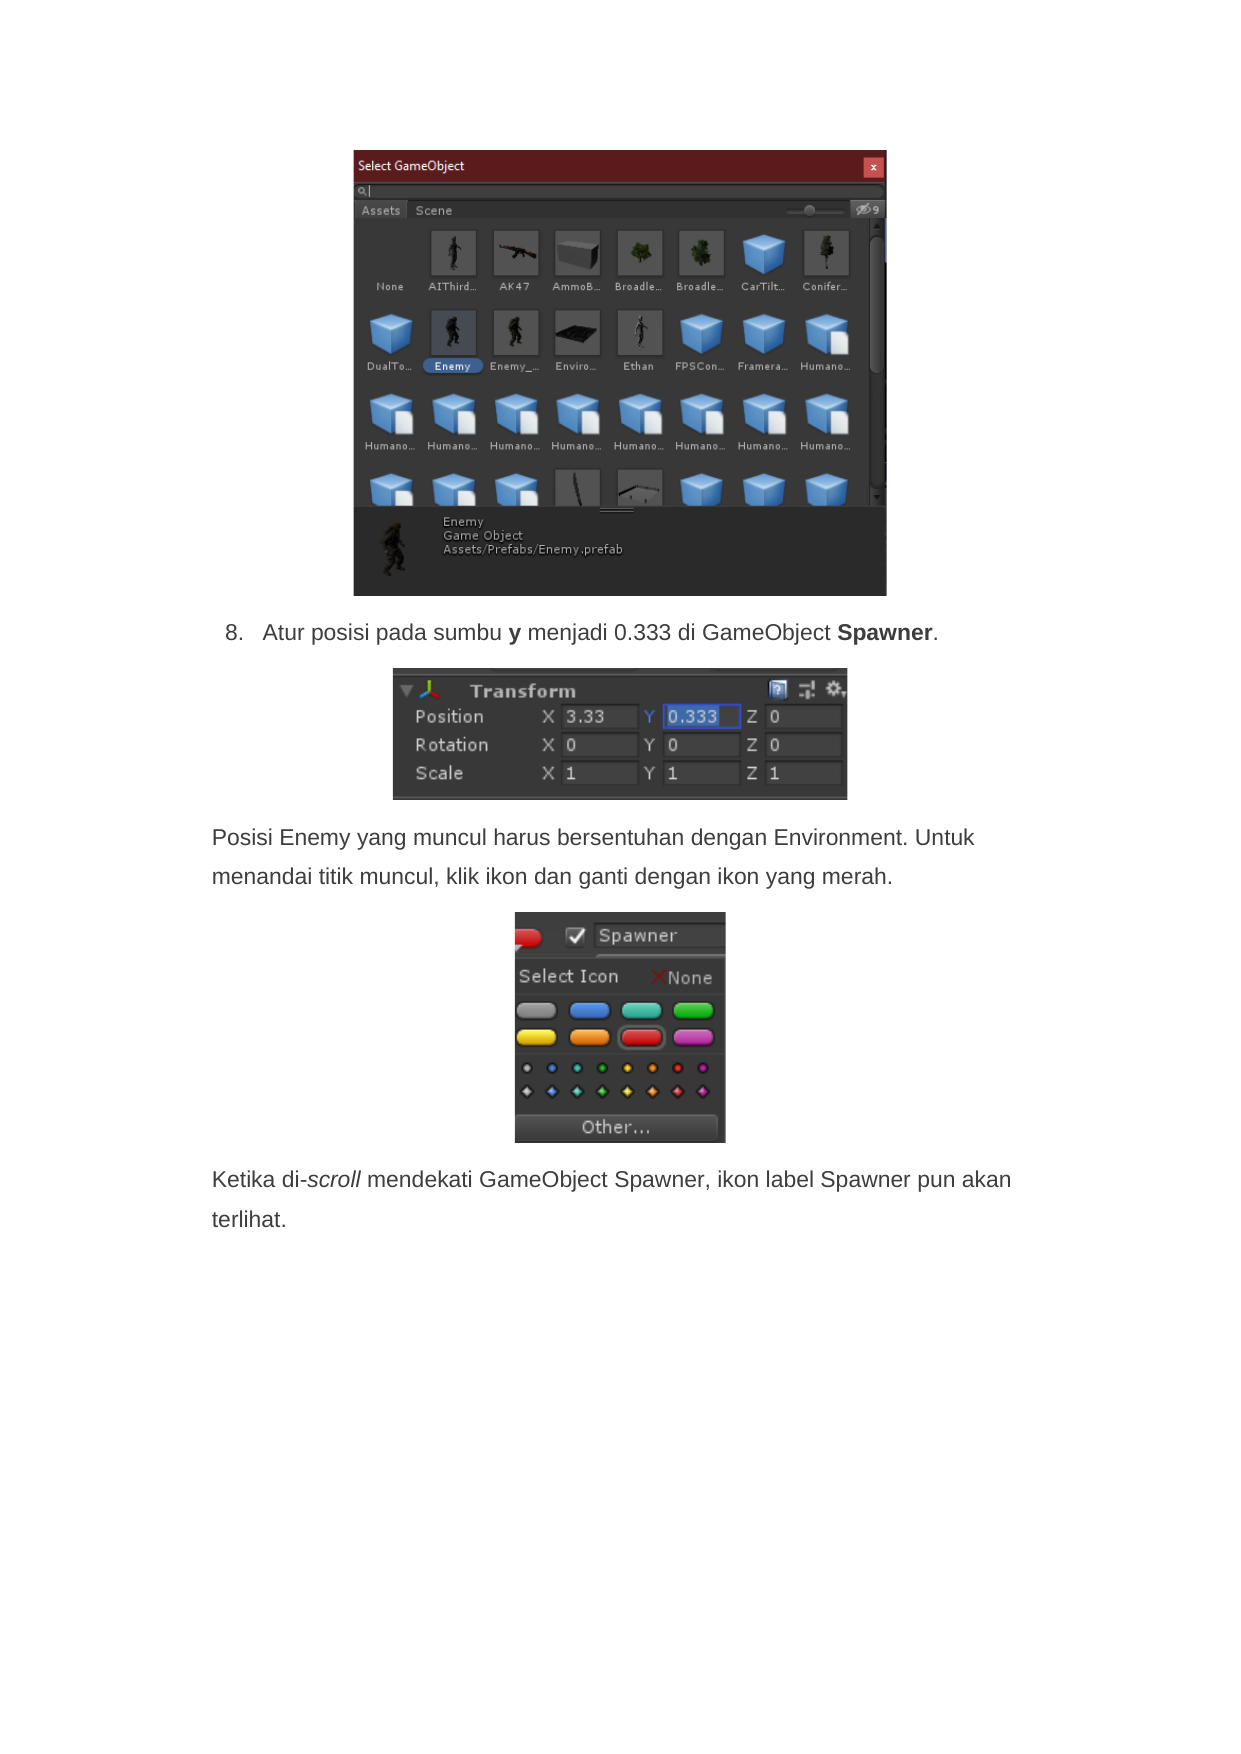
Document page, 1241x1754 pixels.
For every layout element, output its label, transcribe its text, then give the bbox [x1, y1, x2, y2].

picture [353, 150, 887, 596]
picture [514, 912, 726, 1143]
text Posisi Enemy yang muncul harus bersentuhan dengan Environment. Untuk menandai titik muncul, klik ikon dan ganti dengan ikon yang merah. [212, 823, 1053, 889]
text Ketika di-scroll mendekati GameObject Spawner, ikon label Spawner pun akan terlihat. [212, 1166, 1053, 1232]
list Atur posisi pada sumbu y menjadi 0.333 di GameObject Spawner. [225, 619, 1053, 645]
picture [392, 668, 848, 800]
